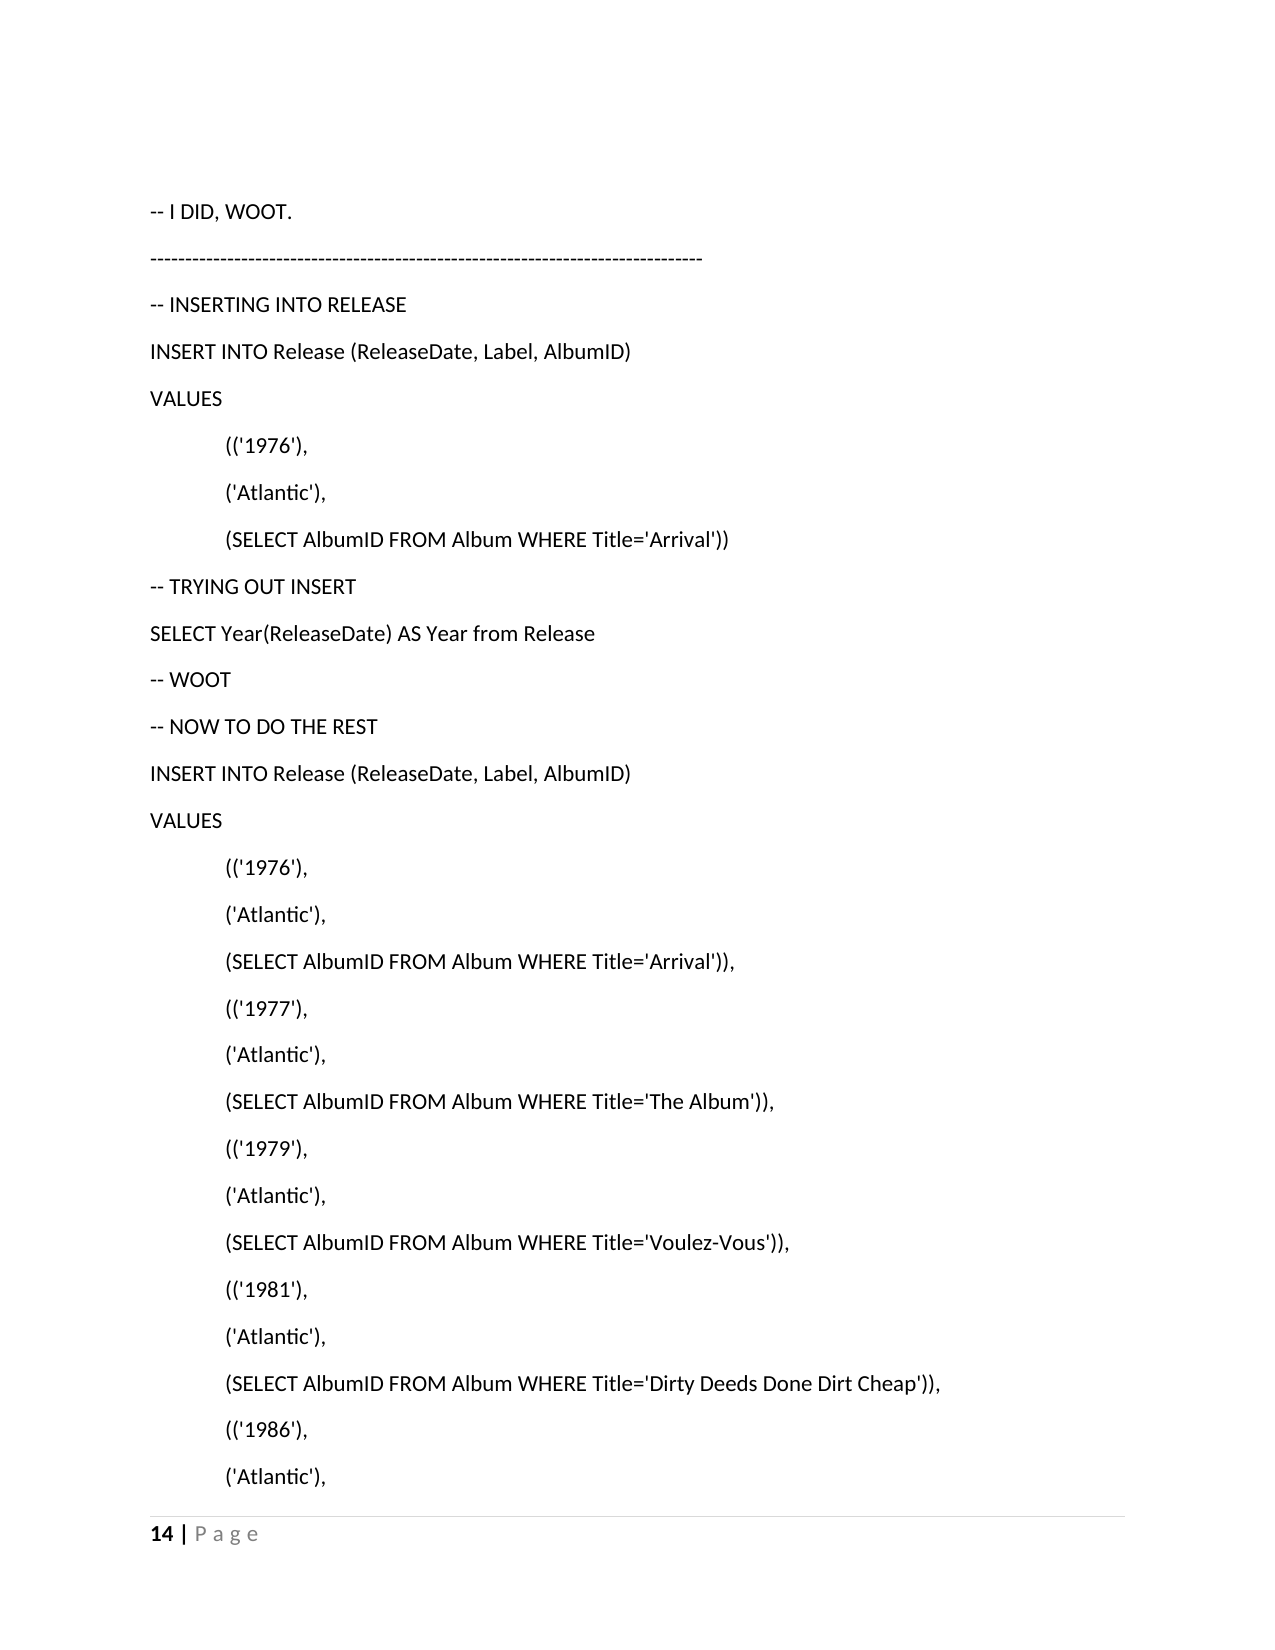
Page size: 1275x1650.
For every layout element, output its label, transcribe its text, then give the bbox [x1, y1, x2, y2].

text (('1981'), [150, 1275, 1125, 1303]
text (SELECT AlbumID FROM Album WHERE Title='The Album')), [150, 1087, 1125, 1116]
text -- INSERTING INTO RELEASE [150, 291, 1125, 319]
text -- WOOT [150, 666, 1125, 694]
text -- I DID, WOOT. [150, 197, 1125, 225]
text (SELECT AlbumID FROM Album WHERE Title='Voulez-Vous')), [150, 1228, 1125, 1256]
text INSERT INTO Release (ReleaseDate, Label, AlbumID) [150, 337, 1125, 366]
text ('Atlantic'), [150, 1041, 1125, 1069]
text ('Atlantic'), [150, 1322, 1125, 1350]
text (('1986'), [150, 1416, 1125, 1444]
text (('1977'), [150, 994, 1125, 1022]
text (SELECT AlbumID FROM Album WHERE Title='Arrival')), [150, 947, 1125, 975]
text SELECT Year(ReleaseDate) AS Year from Release [150, 619, 1125, 647]
text ('Atlantic'), [150, 478, 1125, 506]
text VALUES [150, 806, 1125, 834]
text INSERT INTO Release (ReleaseDate, Label, AlbumID) [150, 759, 1125, 787]
text -- TRYING OUT INSERT [150, 572, 1125, 600]
text (('1979'), [150, 1134, 1125, 1162]
text (('1976'), [150, 853, 1125, 881]
text VALUES [150, 384, 1125, 412]
text (SELECT AlbumID FROM Album WHERE Title='Dirty Deeds Done Dirt Cheap')), [150, 1369, 1125, 1397]
text ------------------------------------------------------------------------------- [150, 244, 1125, 272]
text ('Atlantic'), [150, 1181, 1125, 1209]
text (SELECT AlbumID FROM Album WHERE Title='Arrival')) [150, 525, 1125, 553]
text -- NOW TO DO THE REST [150, 712, 1125, 741]
text (('1976'), [150, 431, 1125, 459]
text ('Atlantic'), [150, 900, 1125, 928]
text ('Atlantic'), [150, 1462, 1125, 1491]
